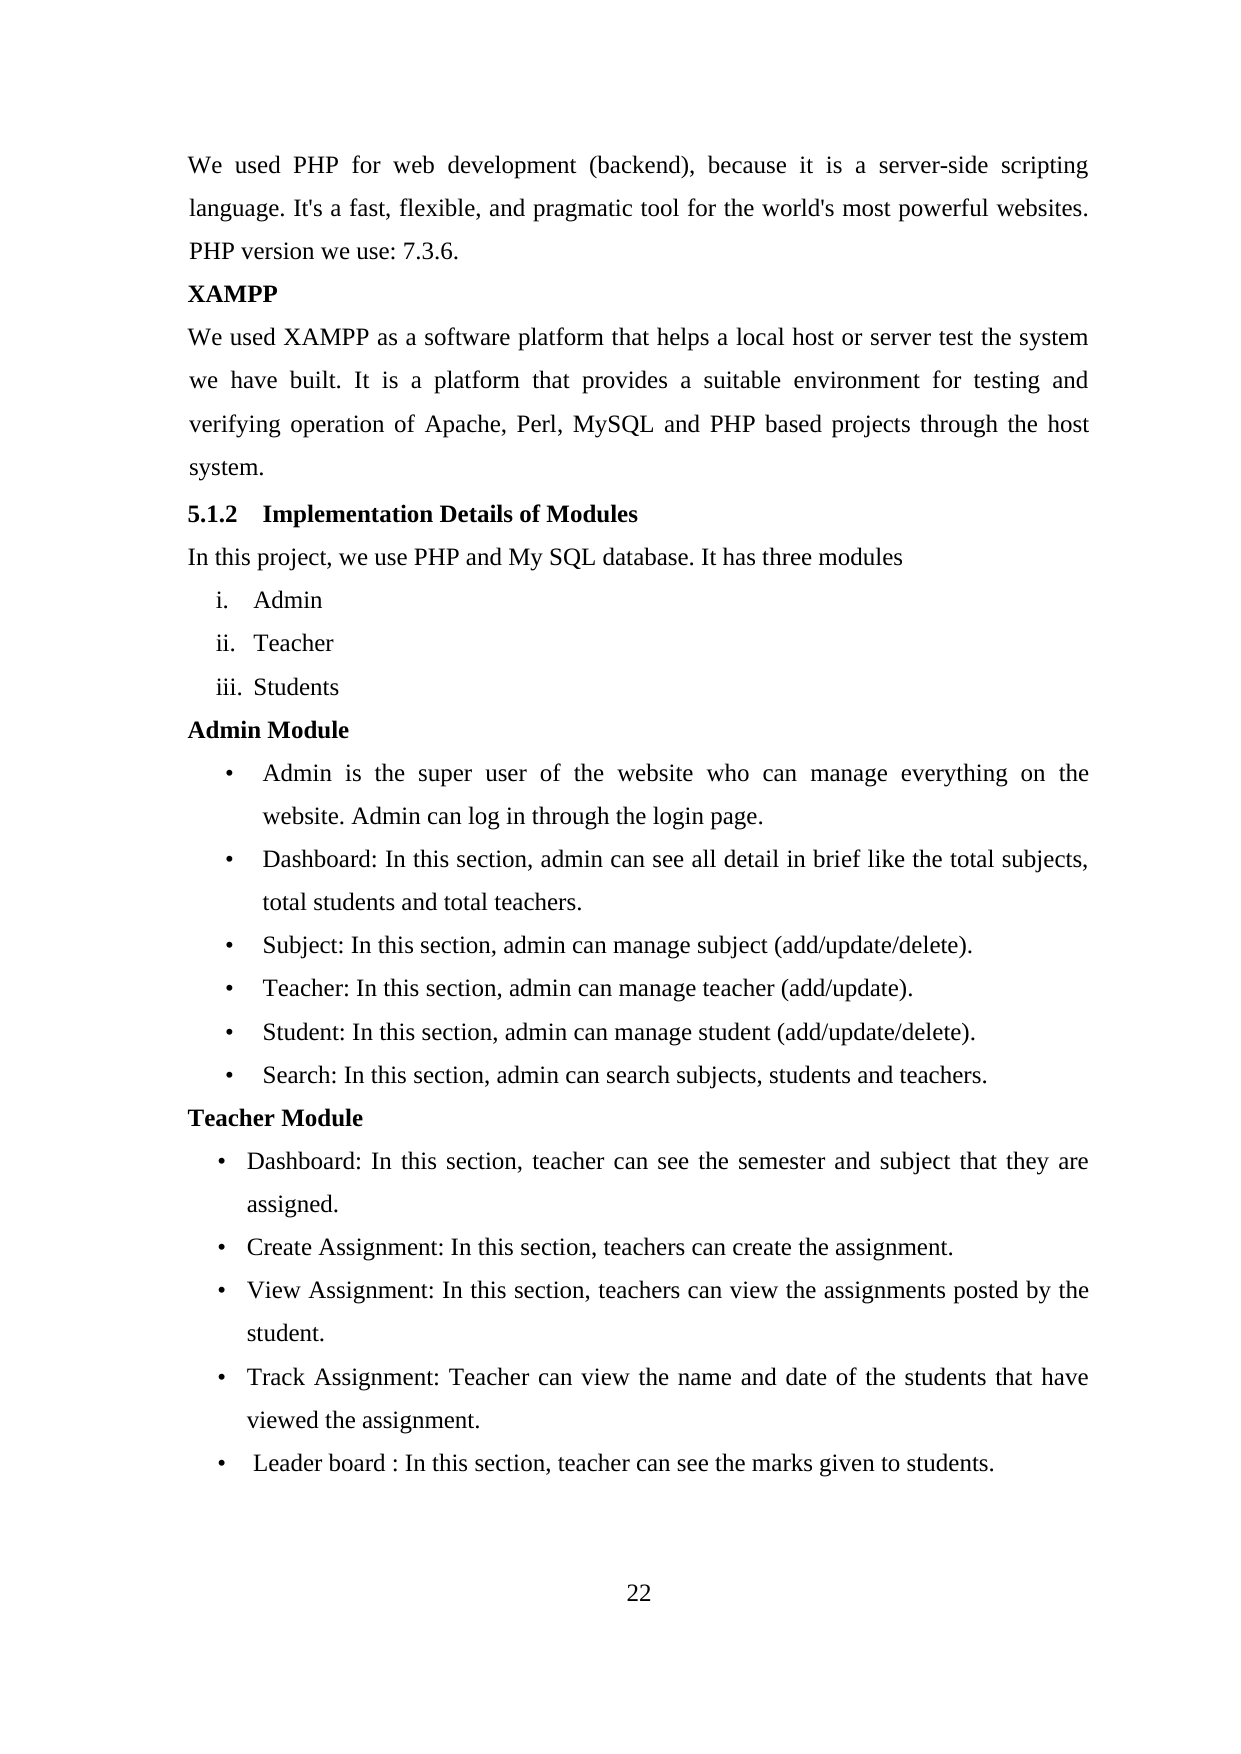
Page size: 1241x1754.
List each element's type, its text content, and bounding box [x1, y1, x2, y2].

list Leader board : In this section, teacher can see the marks given to students. [217, 1448, 1090, 1477]
text ii. Teacher [187, 628, 1090, 657]
text Admin Module [187, 715, 1090, 743]
text In this project, we use PHP and My SQL database. It has three modules [187, 542, 1090, 571]
text • Search: In this section, admin can search subjects, students and teachers. [225, 1060, 1090, 1088]
text • Teacher: In this section, admin can manage teacher (add/update). [187, 973, 1090, 1002]
text • Student: In this section, admin can manage student (add/update/delete). [225, 1017, 1090, 1045]
list View Assignment: In this section, teachers can view the assignments posted by the student. [217, 1275, 1090, 1347]
text We used PHP for web development (backend), because it is a server-side scripting language. It's a fast, flexible, and pragmatic tool for the world's most powerful websites. PHP version we use: 7.3.6. [187, 150, 1090, 265]
text iii. Students [187, 672, 1090, 700]
text • Dashboard: In this section, admin can see all detail in brief like the total subjects, total students and total teachers. [225, 844, 1090, 916]
subtitle 5.1.2 Implementation Details of Modules [187, 499, 1090, 528]
list Create Assignment: In this section, teachers can create the assignment. [217, 1232, 1090, 1261]
text XAMPP [187, 279, 1090, 308]
text • Admin is the super user of the website who can manage everything on the website. Admin can log in through the login page. [225, 758, 1090, 830]
list Admin [216, 585, 1090, 614]
list Dashboard: In this section, teacher can see the semester and subject that they are assigned. [217, 1146, 1090, 1218]
list Track Assignment: Teacher can view the name and date of the students that have viewed the assignment. [217, 1362, 1090, 1433]
text Teacher Module [187, 1103, 1090, 1132]
text We used XAMPP as a software platform that helps a local host or server test the system we have built. It is a platform that provides a suitable environment for testing and verifying operation of Apache, Perl, MySQL and PHP based projects through the host system. [187, 322, 1090, 481]
text • Subject: In this section, admin can manage subject (add/update/delete). [187, 930, 1090, 959]
